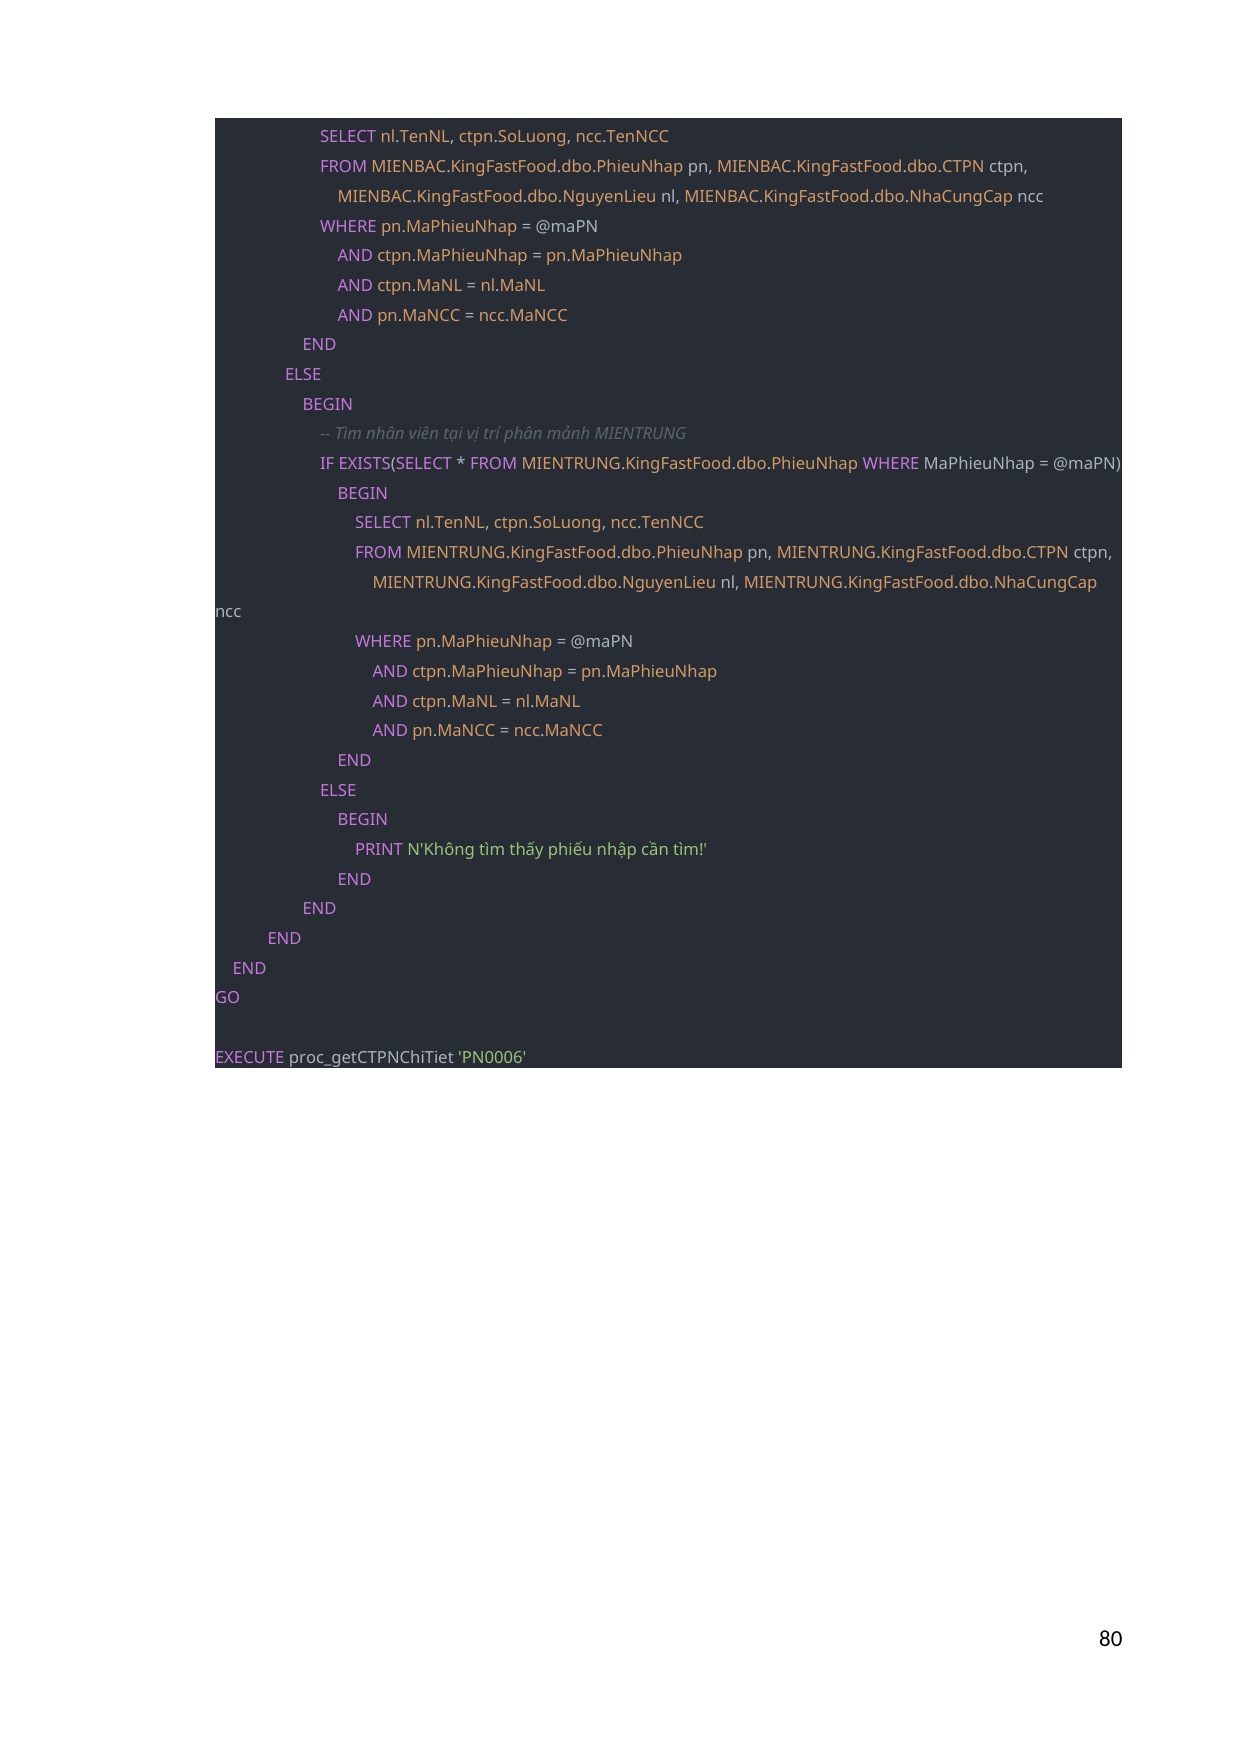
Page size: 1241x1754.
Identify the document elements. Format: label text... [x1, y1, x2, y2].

text AND ctpn.MaNL = nl.MaNL [215, 267, 1122, 296]
text AND ctpn.MaPhieuNhap = pn.MaPhieuNhap [215, 652, 1122, 682]
text MIENBAC.KingFastFood.dbo.NguyenLieu nl, MIENBAC.KingFastFood.dbo.NhaCungCap ncc [215, 177, 1122, 207]
text WHERE pn.MaPhieuNhap = @maPN [215, 623, 1122, 652]
text FROM MIENBAC.KingFastFood.dbo.PhieuNhap pn, MIENBAC.KingFastFood.dbo.CTPN ctpn, [215, 148, 1122, 177]
text -- Tìm nhân viên tại vị trí phân mảnh MIENTRUNG [215, 415, 1122, 445]
text PRINT N'Không tìm thấy phiếu nhập cần tìm!' [215, 831, 1122, 860]
text ELSE [215, 356, 1122, 385]
text END [215, 860, 1122, 890]
text END [215, 890, 1122, 920]
text SELECT nl.TenNL, ctpn.SoLuong, ncc.TenNCC [215, 118, 1122, 148]
text ELSE [215, 771, 1122, 801]
text END [215, 742, 1122, 771]
text BEGIN [215, 385, 1122, 415]
text EXECUTE proc_getCTPNChiTiet 'PN0006' [215, 1038, 1122, 1068]
text MIENTRUNG.KingFastFood.dbo.NguyenLieu nl, MIENTRUNG.KingFastFood.dbo.NhaCungCap ncc [215, 563, 1122, 623]
text AND ctpn.MaNL = nl.MaNL [215, 682, 1122, 712]
text AND pn.MaNCC = ncc.MaNCC [215, 296, 1122, 326]
text AND ctpn.MaPhieuNhap = pn.MaPhieuNhap [215, 237, 1122, 267]
text SELECT nl.TenNL, ctpn.SoLuong, ncc.TenNCC [215, 504, 1122, 534]
text END [215, 920, 1122, 949]
text FROM MIENTRUNG.KingFastFood.dbo.PhieuNhap pn, MIENTRUNG.KingFastFood.dbo.CTPN ctpn, [215, 534, 1122, 563]
text BEGIN [215, 474, 1122, 504]
text AND pn.MaNCC = ncc.MaNCC [215, 712, 1122, 742]
text WHERE pn.MaPhieuNhap = @maPN [215, 207, 1122, 237]
text END [215, 949, 1122, 979]
text GO [215, 979, 1122, 1009]
text END [215, 326, 1122, 356]
text IF EXISTS(SELECT * FROM MIENTRUNG.KingFastFood.dbo.PhieuNhap WHERE MaPhieuNhap = @maPN) [215, 445, 1122, 474]
text BEGIN [215, 801, 1122, 831]
